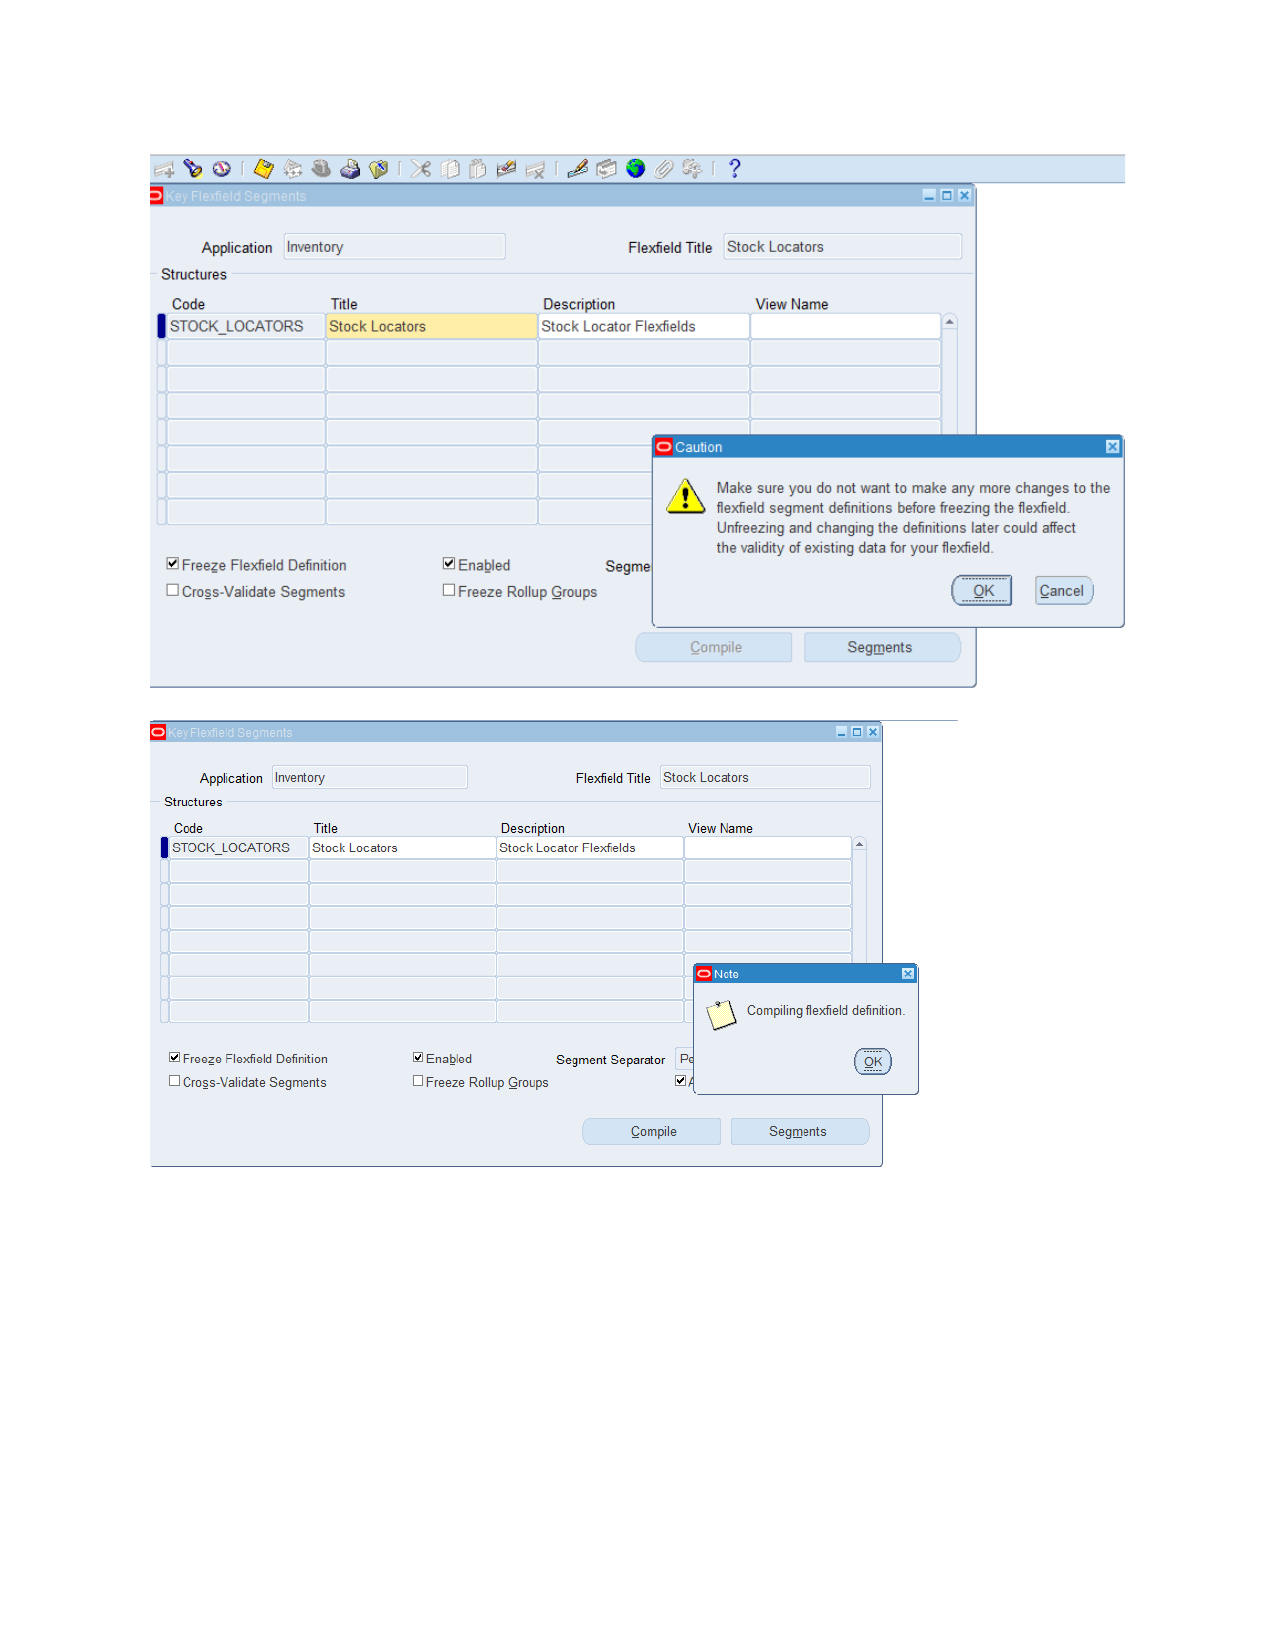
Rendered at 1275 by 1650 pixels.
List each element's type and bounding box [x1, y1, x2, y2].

picture [150, 150, 1125, 701]
picture [150, 720, 958, 1189]
